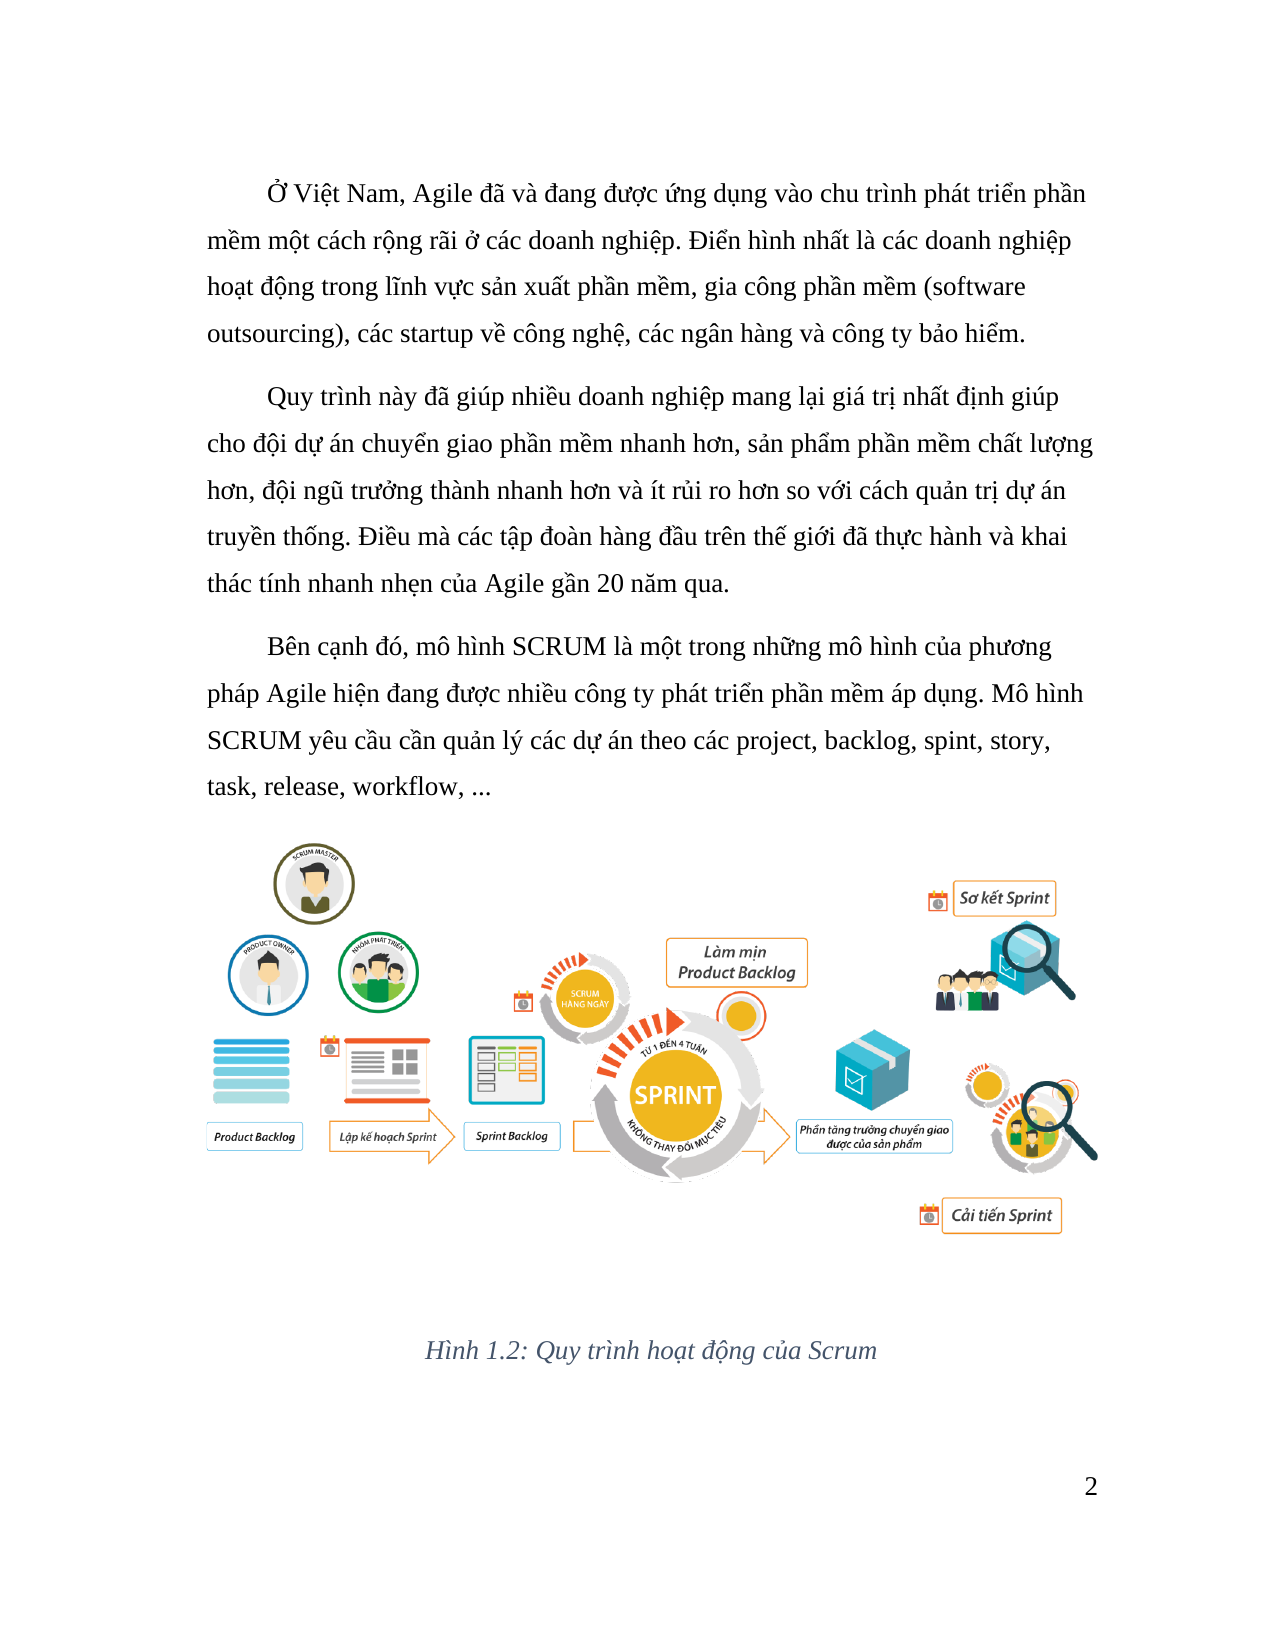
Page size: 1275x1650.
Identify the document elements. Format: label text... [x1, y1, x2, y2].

text Hình 1.2: Quy trình hoạt động của Scrum [207, 1334, 1098, 1366]
picture [206, 833, 1098, 1303]
text Ở Việt Nam, Agile đã và đang được ứng dụng vào chu trình phát triển phần mềm một cách rộng rãi ở các doanh nghiệp. Điển hình nhất là các doanh nghiệp hoạt động trong lĩnh vực sản xuất phần mềm, gia công phần mềm (software outsourcing), các startup về công nghệ, các ngân hàng và công ty bảo hiểm. [207, 177, 1098, 348]
text Quy trình này đã giúp nhiều doanh nghiệp mang lại giá trị nhất định giúp cho đội dự án chuyển giao phần mềm nhanh hơn, sản phẩm phần mềm chất lượng hơn, đội ngũ trưởng thành nhanh hơn và ít rủi ro hơn so với cách quản trị dự án truyền thống. Điều mà các tập đoàn hàng đầu trên thế giới đã thực hành và khai thác tính nhanh nhẹn của Agile gần 20 năm qua. [207, 381, 1098, 598]
text Bên cạnh đó, mô hình SCRUM là một trong những mô hình của phương pháp Agile hiện đang được nhiều công ty phát triển phần mềm áp dụng. Mô hình SCRUM yêu cầu cần quản lý các dự án theo các project, backlog, spint, story, task, release, workflow, ... [207, 631, 1098, 802]
